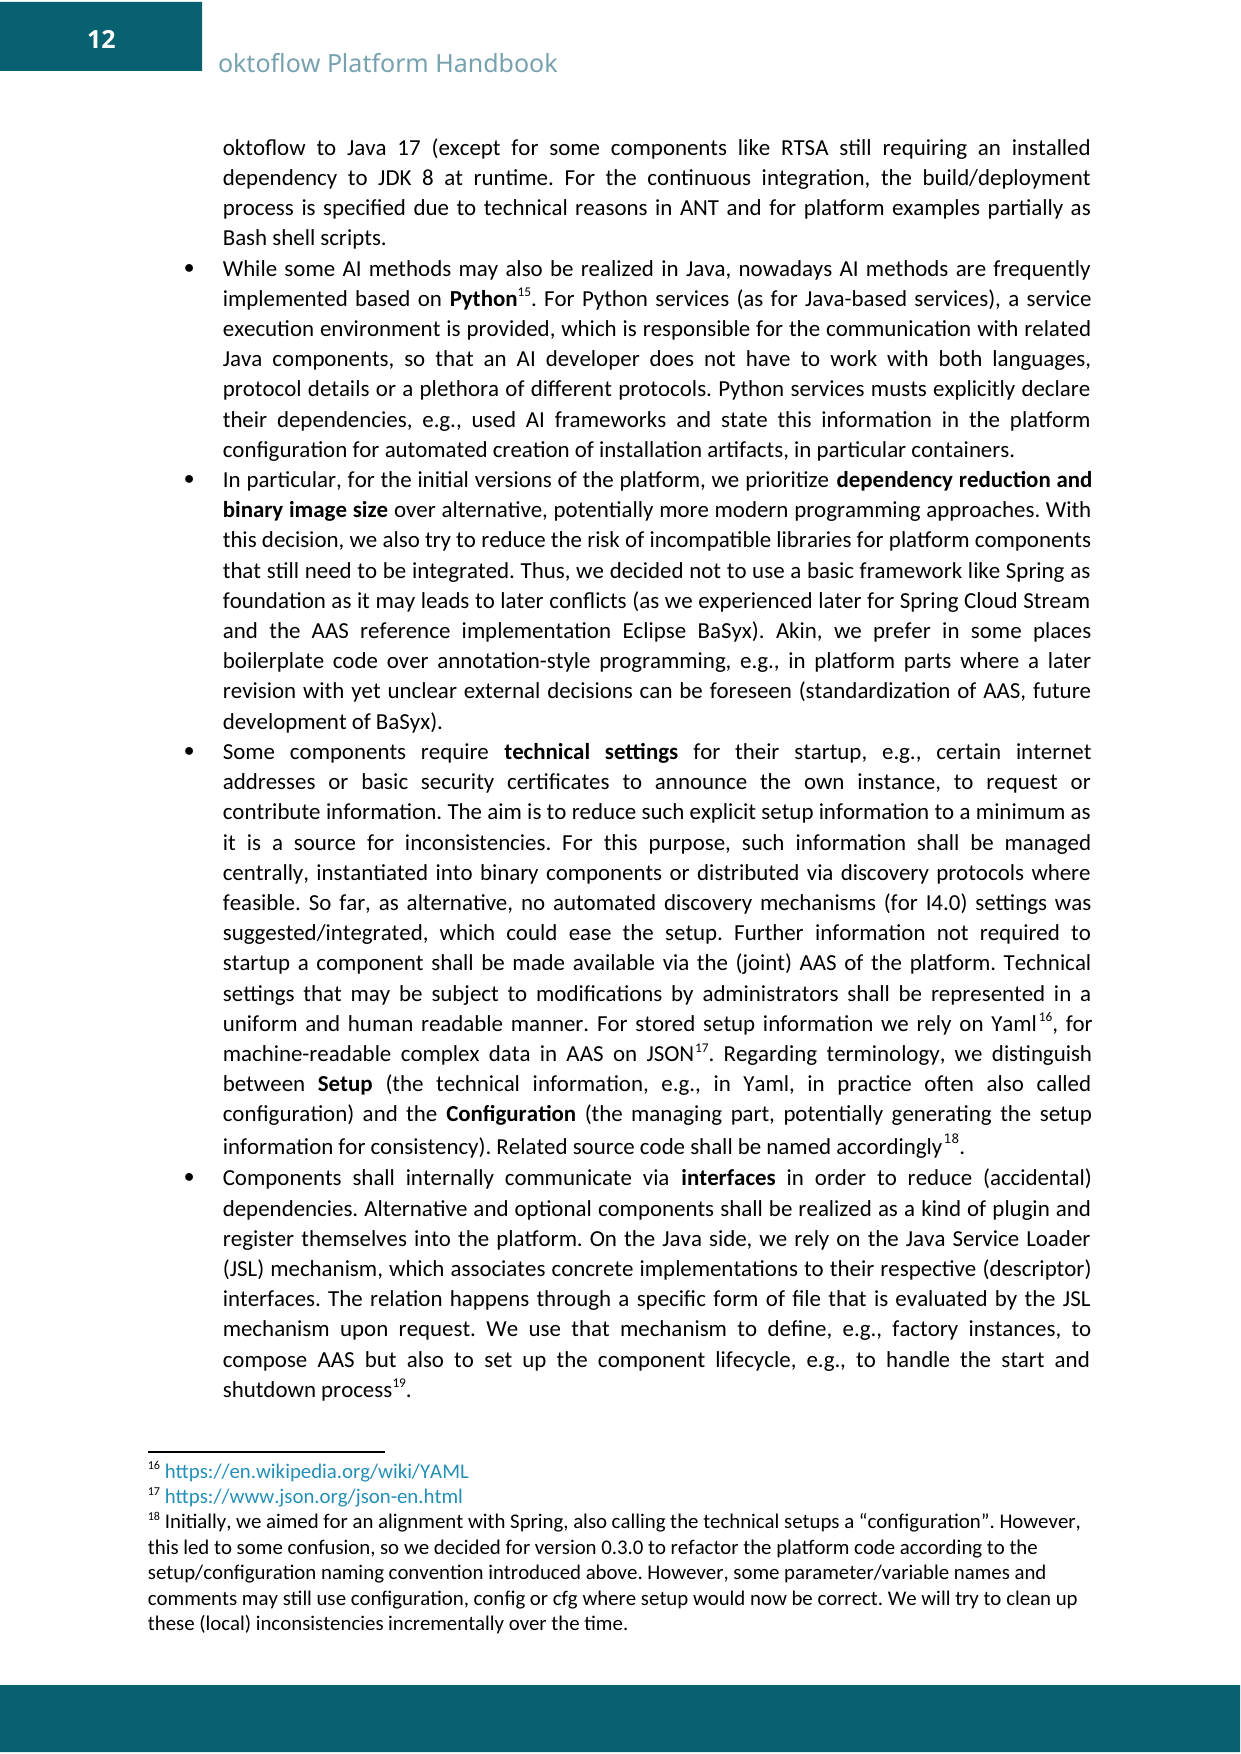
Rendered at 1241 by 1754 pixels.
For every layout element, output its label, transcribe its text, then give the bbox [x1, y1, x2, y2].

list In particular, for the initial versions of the platform, we prioritize dependency reduction and binary image size over alternative, potentially more modern programming approaches. With this decision, we also try to reduce the risk of incompatible libraries for platform components that still need to be integrated. Thus, we decided not to use a basic framework like Spring as foundation as it may leads to later conflicts (as we experienced later for Spring Cloud Stream and the AAS reference implementation Eclipse BaSyx). Akin, we prefer in some places boilerplate code over annotation-style programming, e.g., in platform parts where a later revision with yet unclear external decisions can be foreseen (standardization of AAS, future development of BaSyx). [185, 465, 1093, 735]
list Some components require technical settings for their startup, e.g., certain internet addresses or basic security certificates to announce the own instance, to request or contribute information. The aim is to reduce such explicit setup information to a minimum as it is a source for inconsistencies. For this purpose, such information shall be managed centrally, instantiated into binary components or distributed via discovery protocols where feasible. So far, as alternative, no automated discovery mechanisms (for I4.0) settings was suggested/integrated, which could ease the setup. Further information not required to startup a component shall be made available via the (joint) AAS of the platform. Technical settings that may be subject to modifications by administrators shall be represented in a uniform and human readable manner. For stored setup information we rely on Yaml, for machine-readable complex data in AAS on JSON. Regarding terminology, we distinguish between Setup (the technical information, e.g., in Yaml, in practice often also called configuration) and the Configuration (the managing part, potentially generating the setup information for consistency). Related source code shall be named accordingly. [185, 737, 1093, 1161]
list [185, 133, 1093, 252]
list Components shall internally communicate via interfaces in order to reduce (accidental) dependencies. Alternative and optional components shall be realized as a kind of plugin and register themselves into the platform. On the Java side, we rely on the Java Service Loader (JSL) mechanism, which associates concrete implementations to their respective (descriptor) interfaces. The relation happens through a specific form of file that is evaluated by the JSL mechanism upon request. We use that mechanism to define, e.g., factory instances, to compose AAS but also to set up the component lifecycle, e.g., to handle the start and shutdown process. [185, 1163, 1093, 1403]
list While some AI methods may also be realized in Java, nowadays AI methods are frequently implemented based on Python15. For Python services (as for Java-based services), a service execution environment is provided, which is responsible for the communication with related Java components, so that an AI developer does not have to work with both languages, protocol details or a plethora of different protocols. Python services musts explicitly declare their dependencies, e.g., used AI frameworks and state this information in the platform configuration for automated creation of installation artifacts, in particular containers. [185, 254, 1093, 463]
